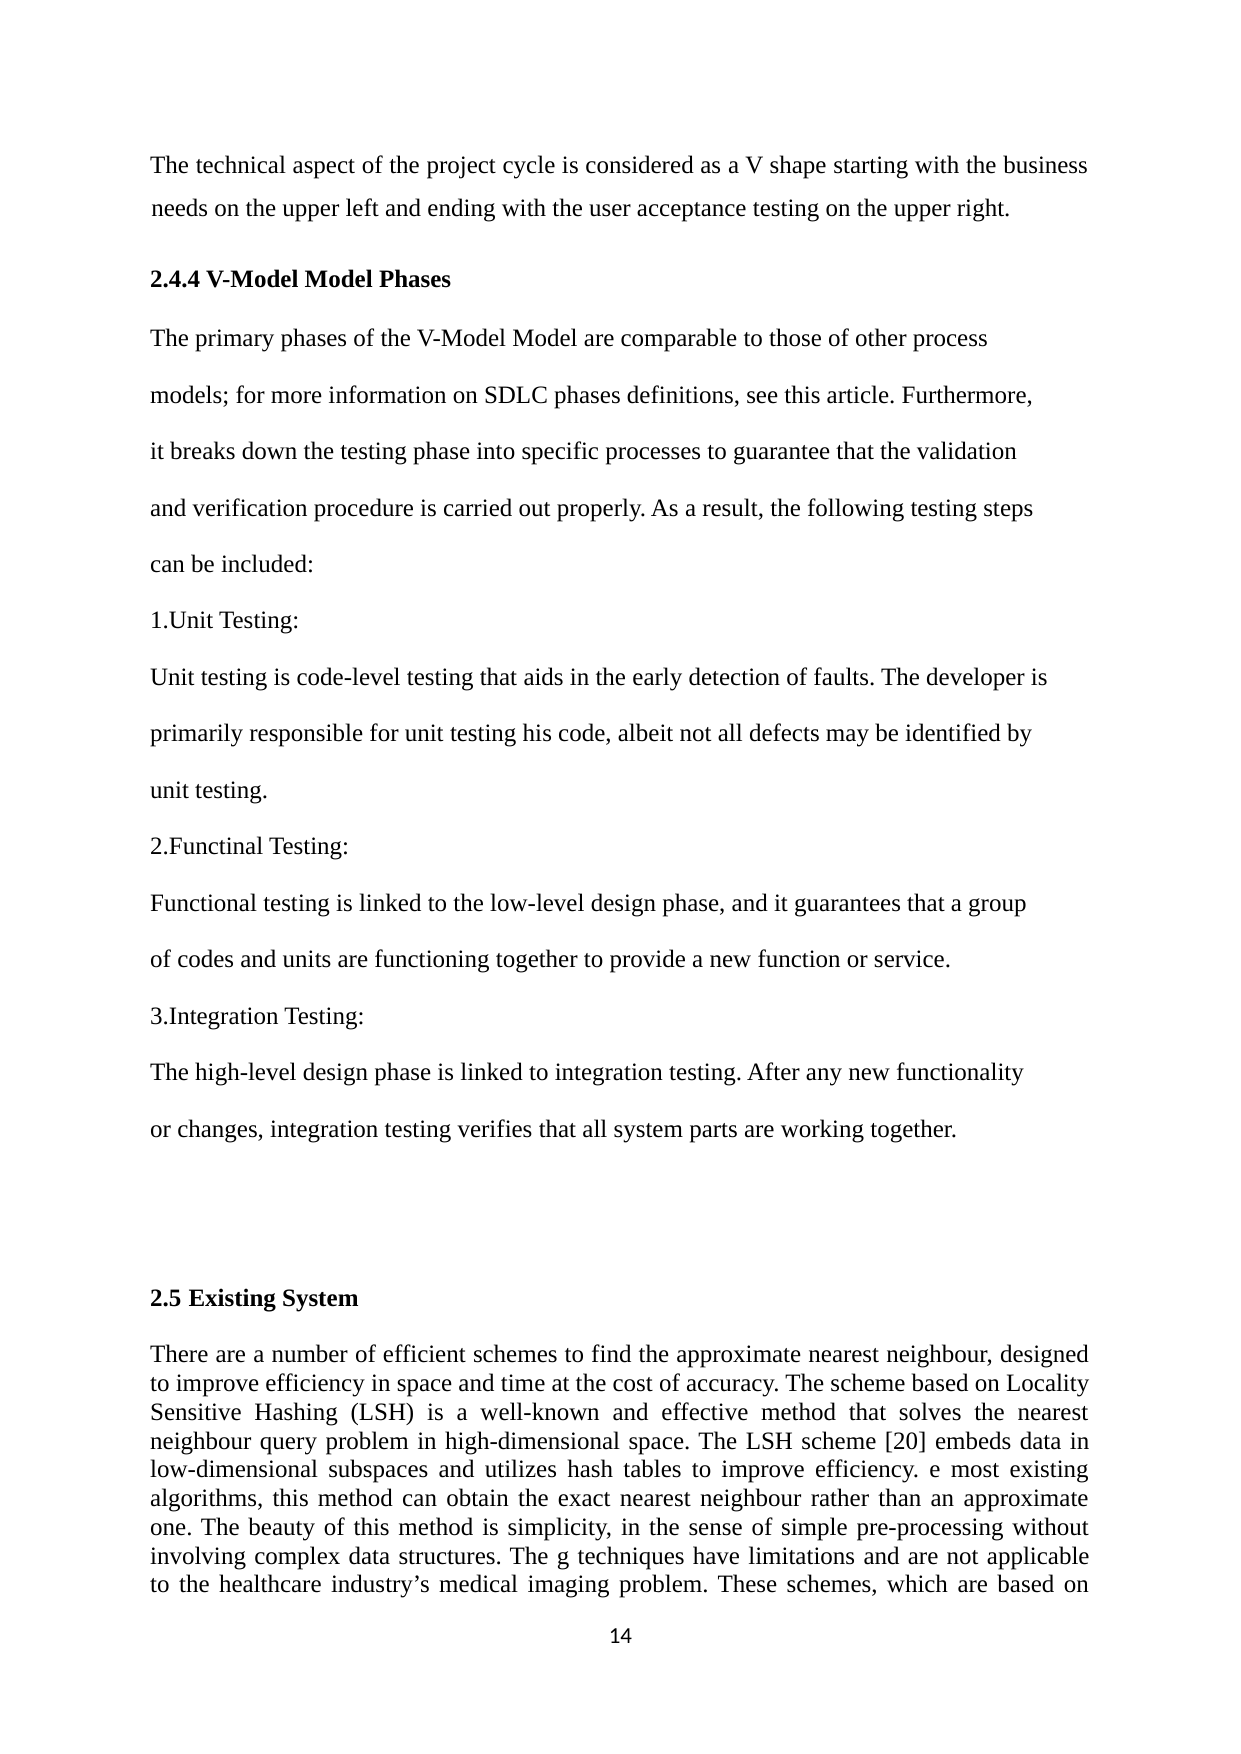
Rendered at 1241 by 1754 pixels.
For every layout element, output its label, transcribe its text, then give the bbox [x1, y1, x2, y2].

text The high-level design phase is linked to integration testing. After any new functionality [150, 1057, 1090, 1086]
text Functional testing is linked to the low-level design phase, and it guarantees that a group [150, 888, 1090, 917]
text models; for more information on SDLC phases definitions, see this article. Furthermore, [150, 380, 1090, 408]
text 3.Integration Testing: [150, 1001, 1090, 1029]
text of codes and units are functioning together to provide a new function or service. [150, 944, 1090, 973]
text The technical aspect of the project cycle is considered as a V shape starting with the business needs on the upper left and ending with the user acceptance testing on the upper right. [150, 150, 1090, 222]
text can be included: [150, 549, 1090, 578]
text unit testing. [150, 775, 1090, 804]
text primarily responsible for unit testing his code, albeit not all defects may be identified by [150, 718, 1090, 747]
text The primary phases of the V-Model Model are comparable to those of other process [150, 323, 1090, 352]
text 2.4.4 V-Model Model Phases [150, 264, 1090, 293]
text or changes, integration testing verifies that all system parts are working together. [150, 1114, 1090, 1142]
text 2.Functinal Testing: [150, 831, 1090, 860]
text and verification procedure is carried out properly. As a result, the following testing steps [150, 493, 1090, 521]
text 1.Unit Testing: [150, 606, 1090, 634]
text Unit testing is code-level testing that aids in the early detection of faults. The developer is [150, 662, 1090, 691]
text 2.5 Existing System [150, 1283, 1090, 1312]
text it breaks down the testing phase into specific processes to guarantee that the validation [150, 436, 1090, 465]
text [150, 1339, 1090, 1598]
